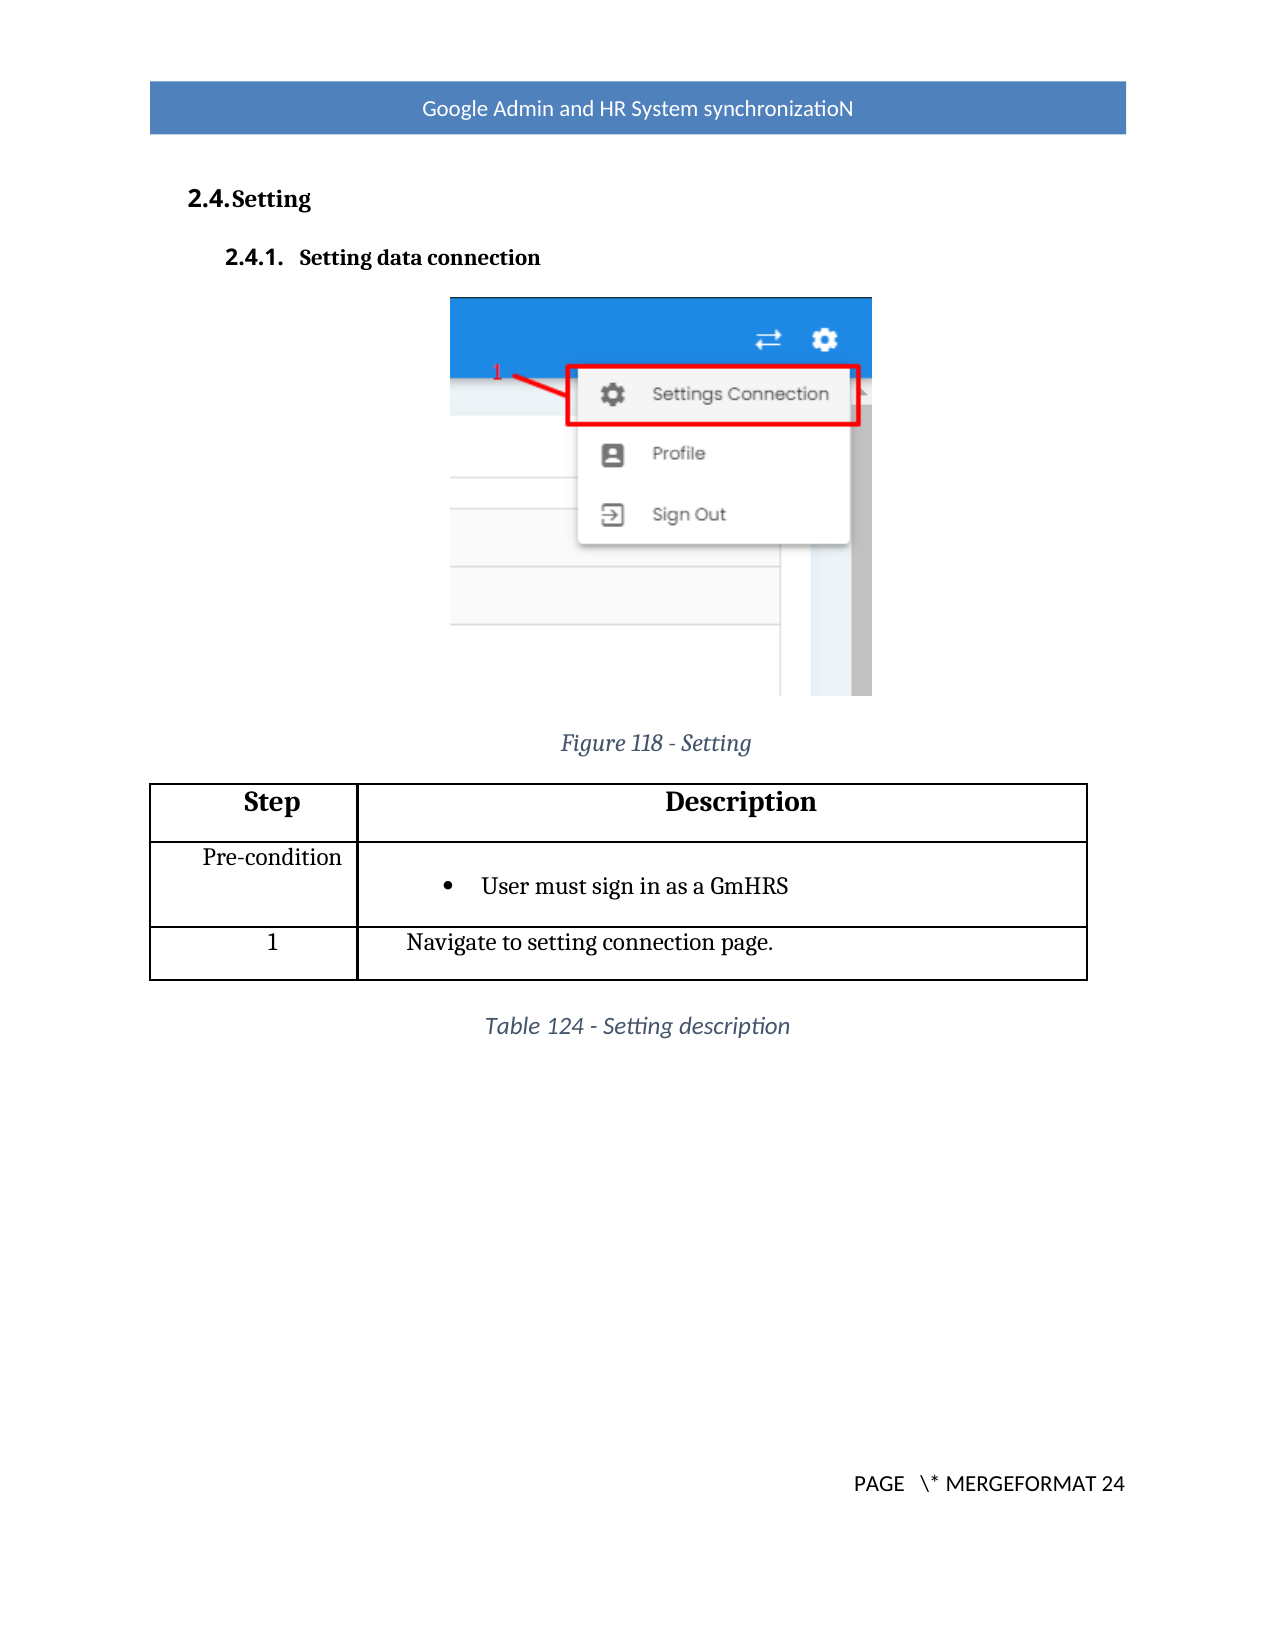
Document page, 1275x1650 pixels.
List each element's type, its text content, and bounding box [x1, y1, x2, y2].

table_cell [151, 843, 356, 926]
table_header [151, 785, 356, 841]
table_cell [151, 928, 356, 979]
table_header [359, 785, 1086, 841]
picture [450, 297, 872, 696]
subtitle Setting data connection [225, 241, 1125, 272]
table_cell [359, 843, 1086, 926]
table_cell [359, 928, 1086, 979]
subtitle Setting [187, 181, 1125, 215]
